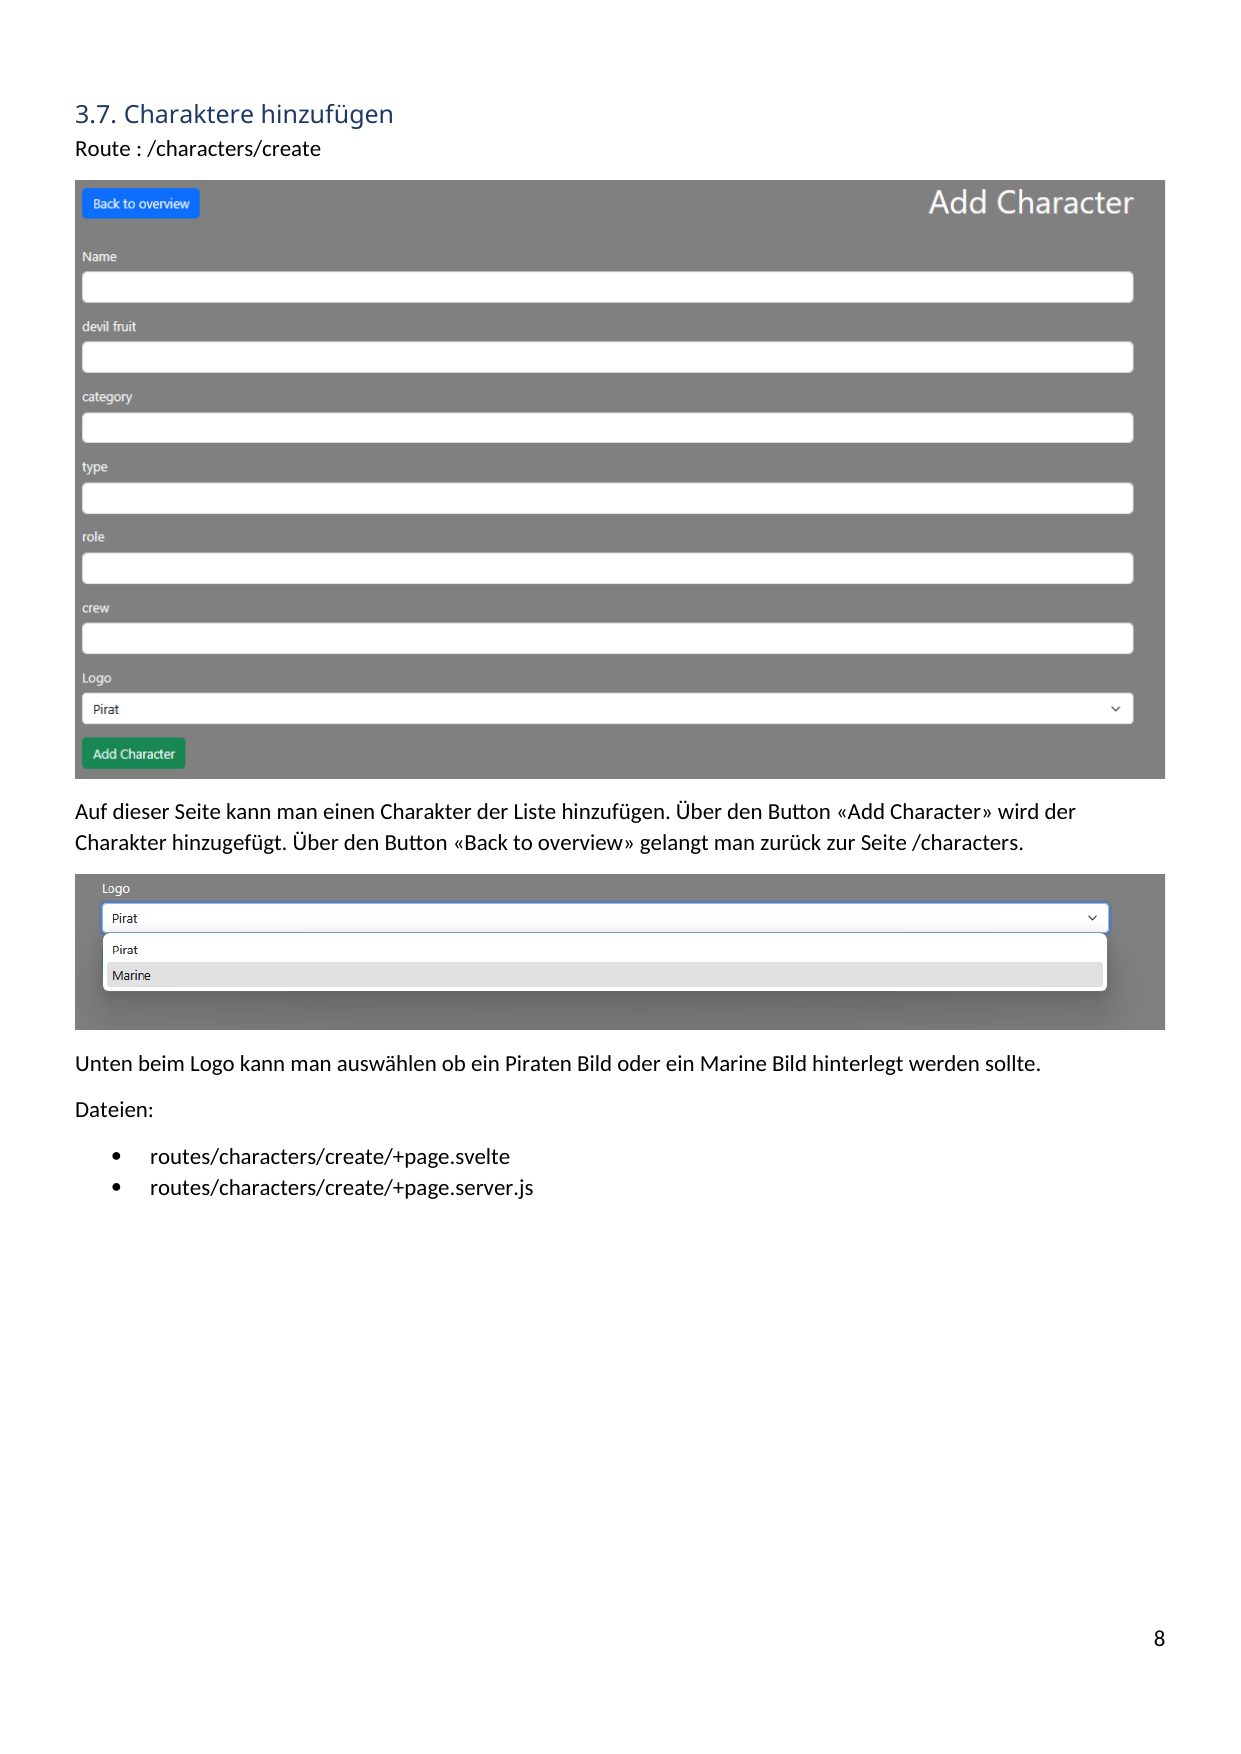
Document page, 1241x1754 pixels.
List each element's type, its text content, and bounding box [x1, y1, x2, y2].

text Dateien: [75, 1096, 1165, 1124]
text Unten beim Logo kann man auswählen ob ein Piraten Bild oder ein Marine Bild hinterlegt werden sollte. [75, 1049, 1165, 1077]
picture [75, 180, 1166, 779]
text Route : /characters/create [75, 134, 1165, 162]
list routes/characters/create/+page.svelte [112, 1142, 1165, 1171]
list routes/characters/create/+page.server.js [112, 1173, 1165, 1201]
subtitle Charaktere hinzufügen [75, 97, 1165, 131]
text Auf dieser Seite kann man einen Charakter der Liste hinzufügen. Über den Button «Add Character» wird der Charakter hinzugefügt. Über den Button «Back to overview» gelangt man zurück zur Seite /characters. [75, 797, 1165, 856]
picture [75, 874, 1166, 1030]
